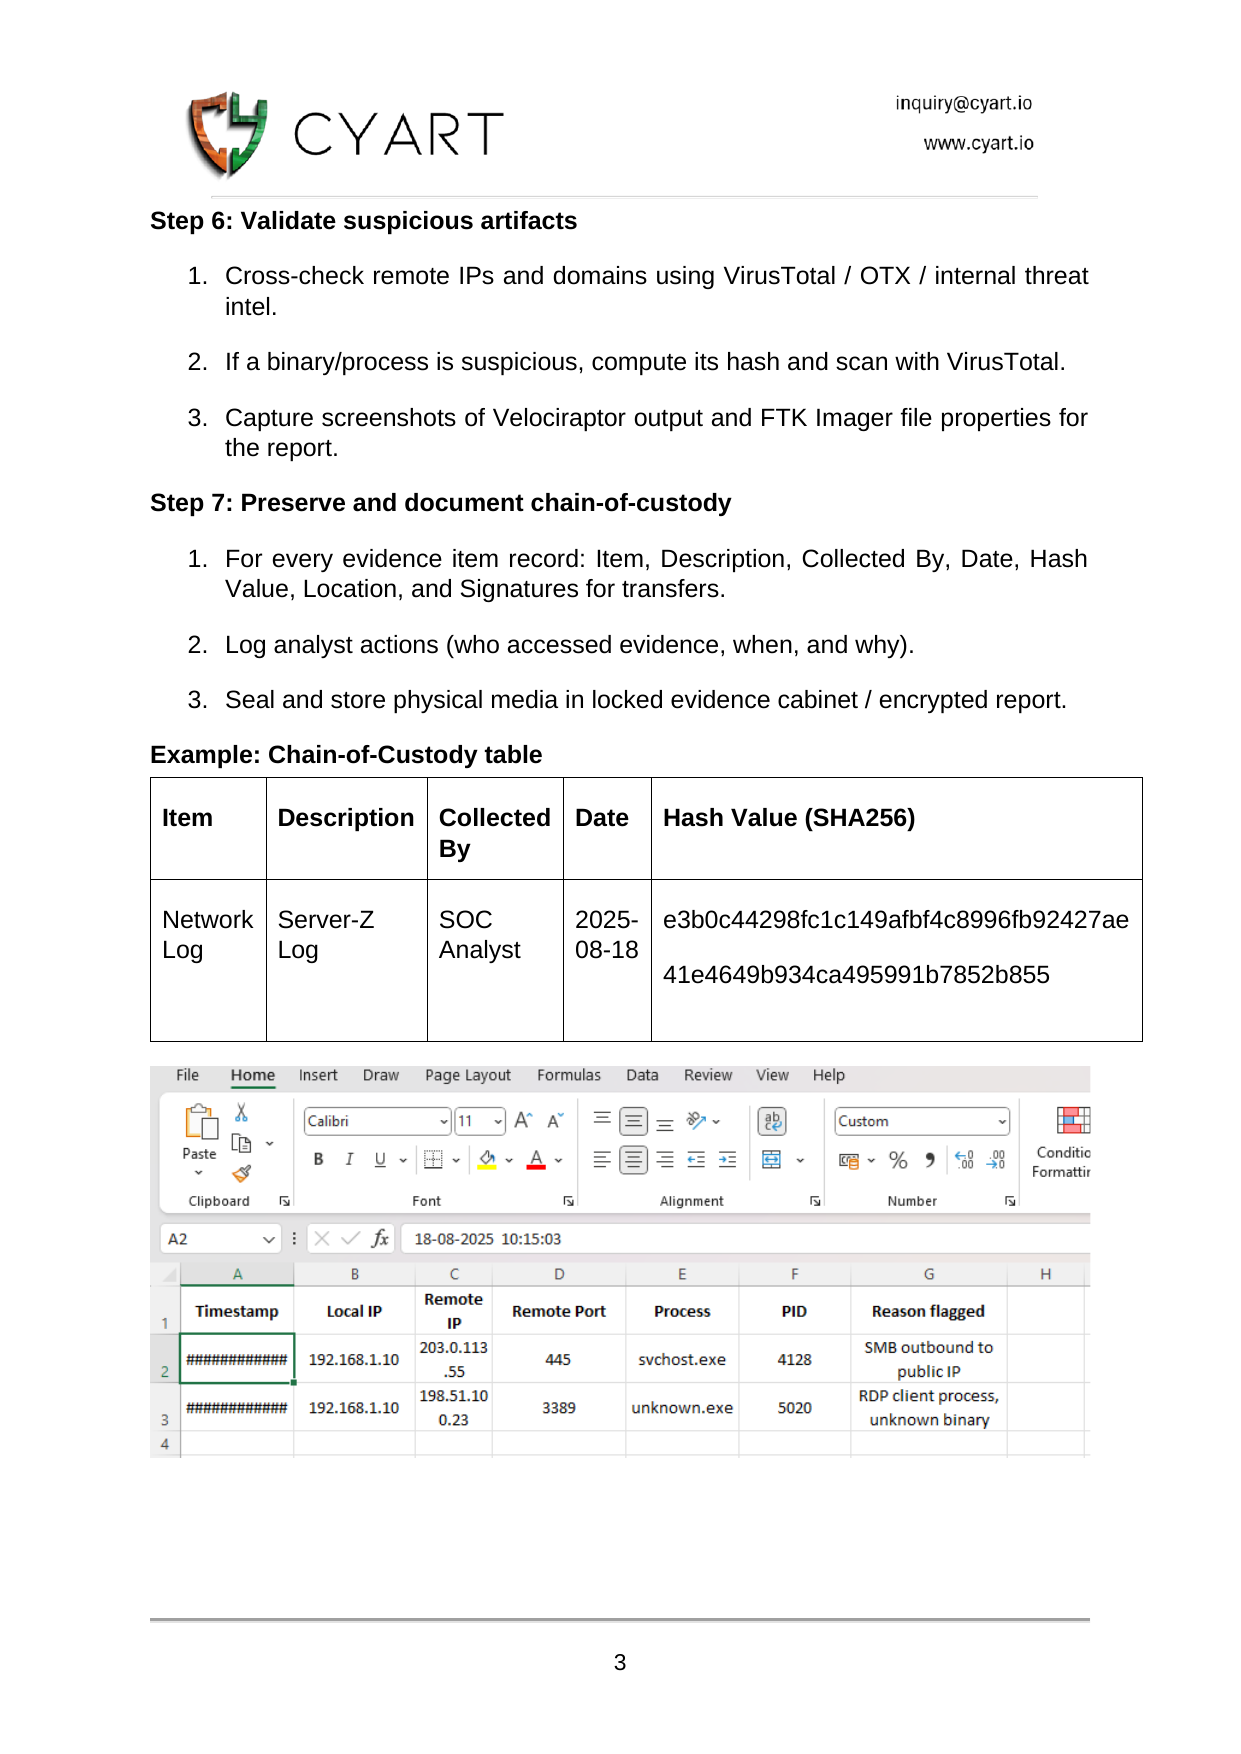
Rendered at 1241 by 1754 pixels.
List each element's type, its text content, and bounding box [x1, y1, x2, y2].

picture [150, 1066, 1091, 1458]
table_cell 2025-08-18 [564, 880, 651, 1041]
list Cross-check remote IPs and domains using VirusTotal / OTX / internal threat intel. [187, 261, 1090, 321]
list For every evidence item record: Item, Description, Collected By, Date, Hash Value, Location, and Signatures for transfers. [187, 544, 1090, 603]
table_header Description [267, 778, 427, 879]
table_header Item [151, 778, 266, 879]
text Example: Chain-of-Custody table [150, 741, 1090, 769]
picture [150, 75, 1091, 202]
table_header Hash Value (SHA256) [652, 778, 1142, 879]
table_header Date [564, 778, 651, 879]
list Seal and store physical media in locked evidence cabinet / encrypted report. [187, 685, 1090, 714]
table_cell Network Log [151, 880, 266, 1041]
table_header Collected By [428, 778, 563, 879]
table_cell Server-Z Log [267, 880, 427, 1041]
text Step 7: Preserve and document chain-of-custody [150, 488, 1090, 517]
list If a binary/process is suspicious, compute its hash and scan with VirusTotal. [187, 347, 1090, 376]
picture [150, 1618, 1091, 1623]
text Step 6: Validate suspicious artifacts [150, 206, 1090, 235]
table_cell SOC Analyst [428, 880, 563, 1041]
table_cell e3b0c44298fc1c149afbf4c8996fb92427ae 41e4649b934ca495991b7852b855 [652, 880, 1142, 1041]
list Capture screenshots of Velociraptor output and FTK Imager file properties for the report. [187, 403, 1090, 462]
list Log analyst actions (who accessed evidence, when, and why). [187, 630, 1090, 658]
